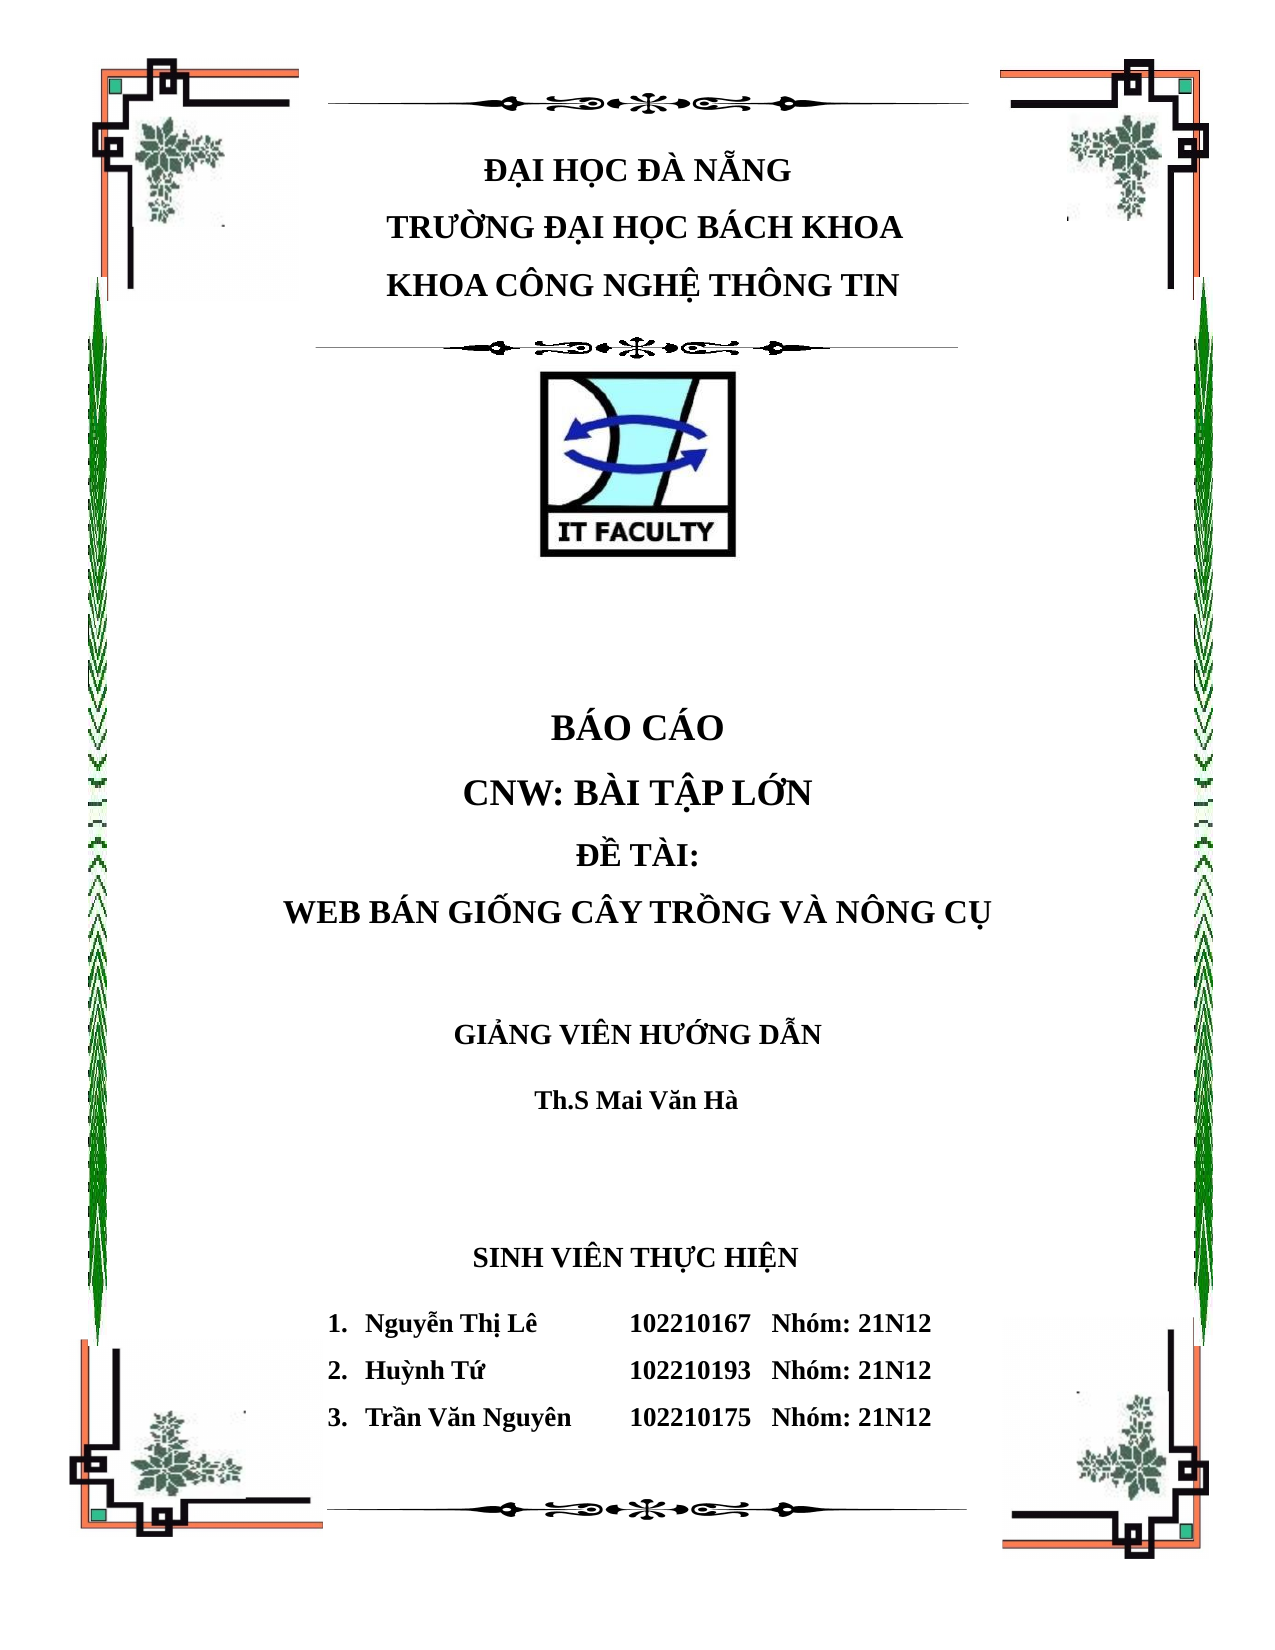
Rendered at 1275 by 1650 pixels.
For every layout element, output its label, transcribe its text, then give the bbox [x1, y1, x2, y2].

list Trần Văn Nguyên 102210175 Nhóm: 21N12 [327, 1401, 1125, 1432]
picture [532, 365, 743, 564]
picture [70, 59, 322, 1536]
text BÁO CÁO [150, 706, 1125, 749]
text TRƯỜNG ĐẠI HỌC BÁCH KHOA [386, 207, 1125, 246]
text ĐẠI HỌC ĐÀ NẴNG [450, 150, 1125, 188]
picture [315, 337, 958, 359]
list Nguyễn Thị Lê 102210167 Nhóm: 21N12 [327, 1308, 1125, 1339]
list Th.S Mai Văn Hà [366, 1084, 1125, 1115]
text WEB BÁN GIỐNG CÂY TRỒNG VÀ NÔNG CỤ [150, 892, 1125, 931]
picture [328, 93, 969, 114]
text ĐỀ TÀI: [150, 835, 1125, 873]
text CNW: BÀI TẬP LỚN [150, 770, 1125, 813]
text GIẢNG VIÊN HƯỚNG DẪN [150, 1017, 1125, 1051]
text SINH VIÊN THỰC HIỆN [150, 1241, 1125, 1274]
picture [327, 1499, 967, 1520]
picture [1077, 1392, 1168, 1500]
text KHOA CÔNG NGHỆ THÔNG TIN [386, 265, 1125, 303]
list Huỳnh Tứ 102210193 Nhóm: 21N12 [327, 1354, 1125, 1385]
picture [1000, 59, 1213, 1558]
